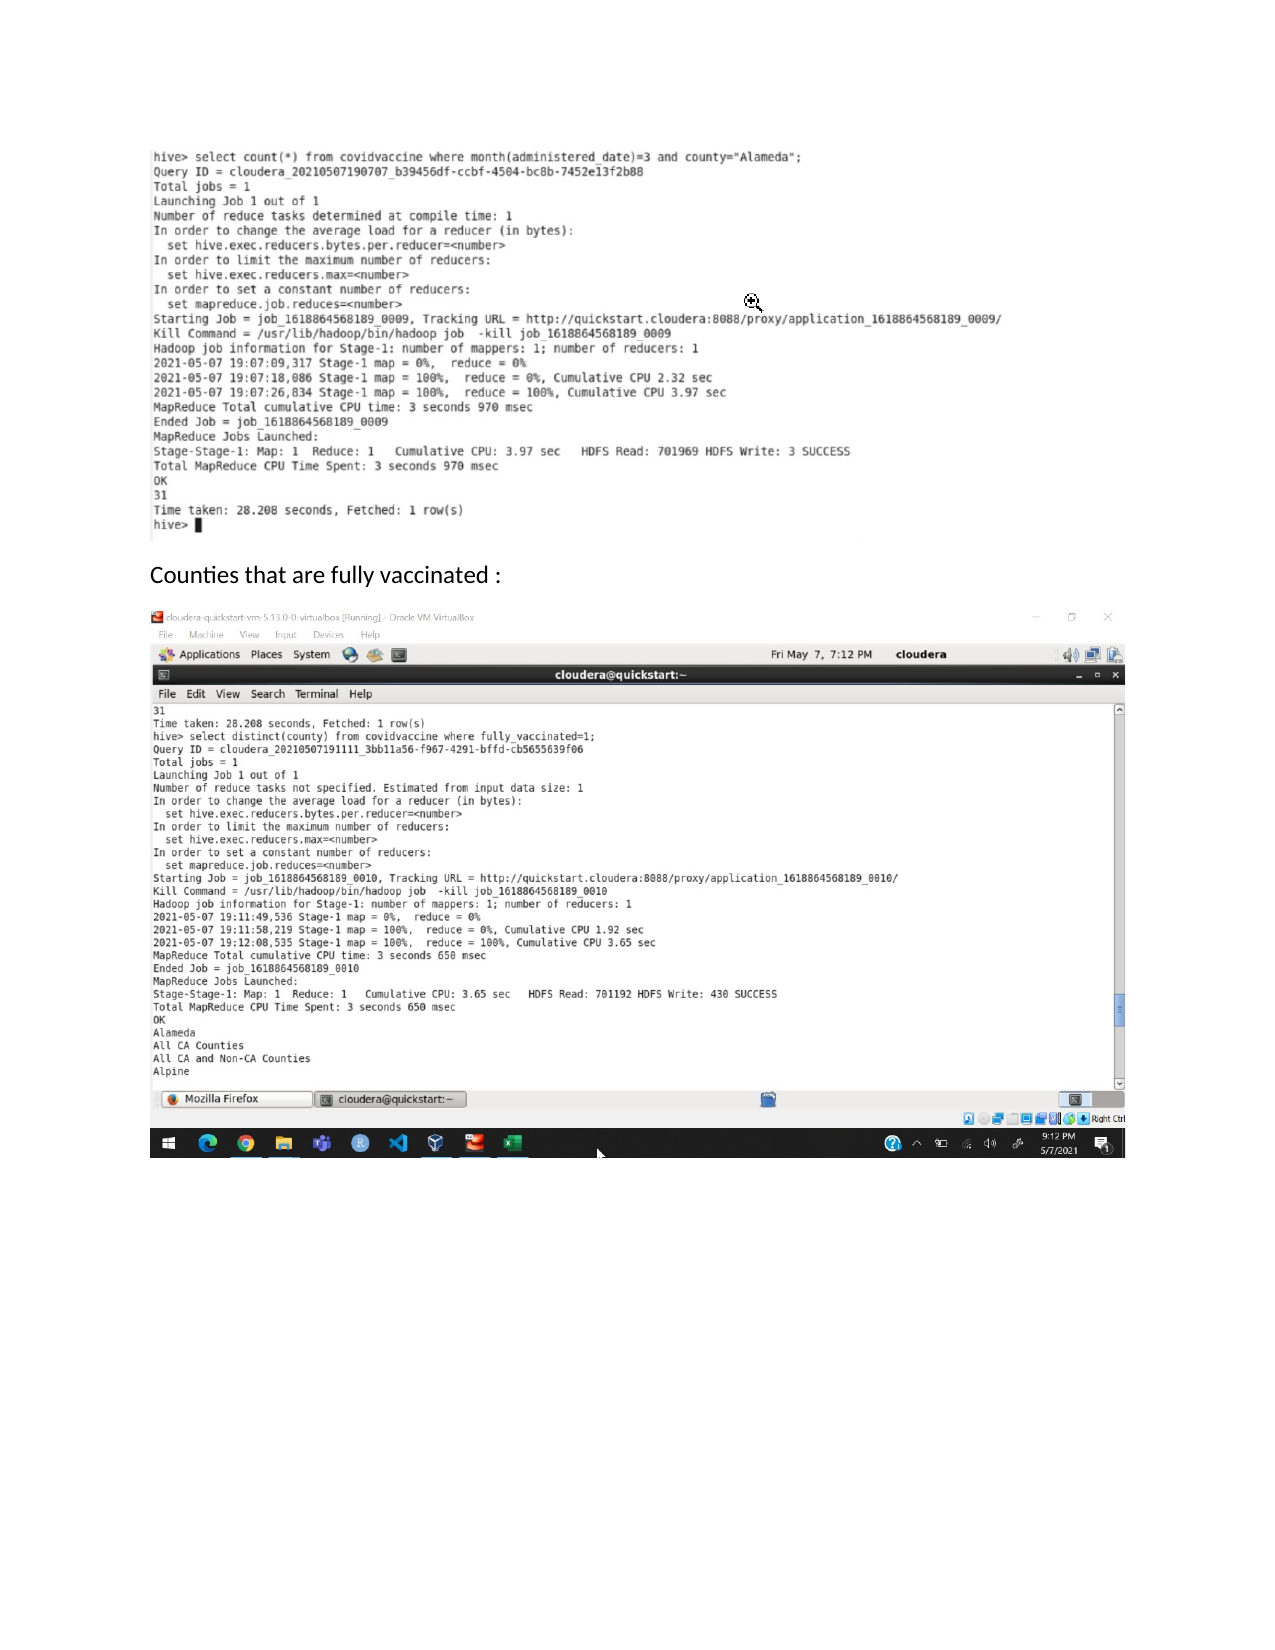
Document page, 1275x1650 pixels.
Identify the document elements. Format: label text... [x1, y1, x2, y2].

picture [150, 609, 1125, 1158]
text Counties that are fully vaccinated : [150, 559, 1125, 590]
picture [150, 150, 1125, 541]
